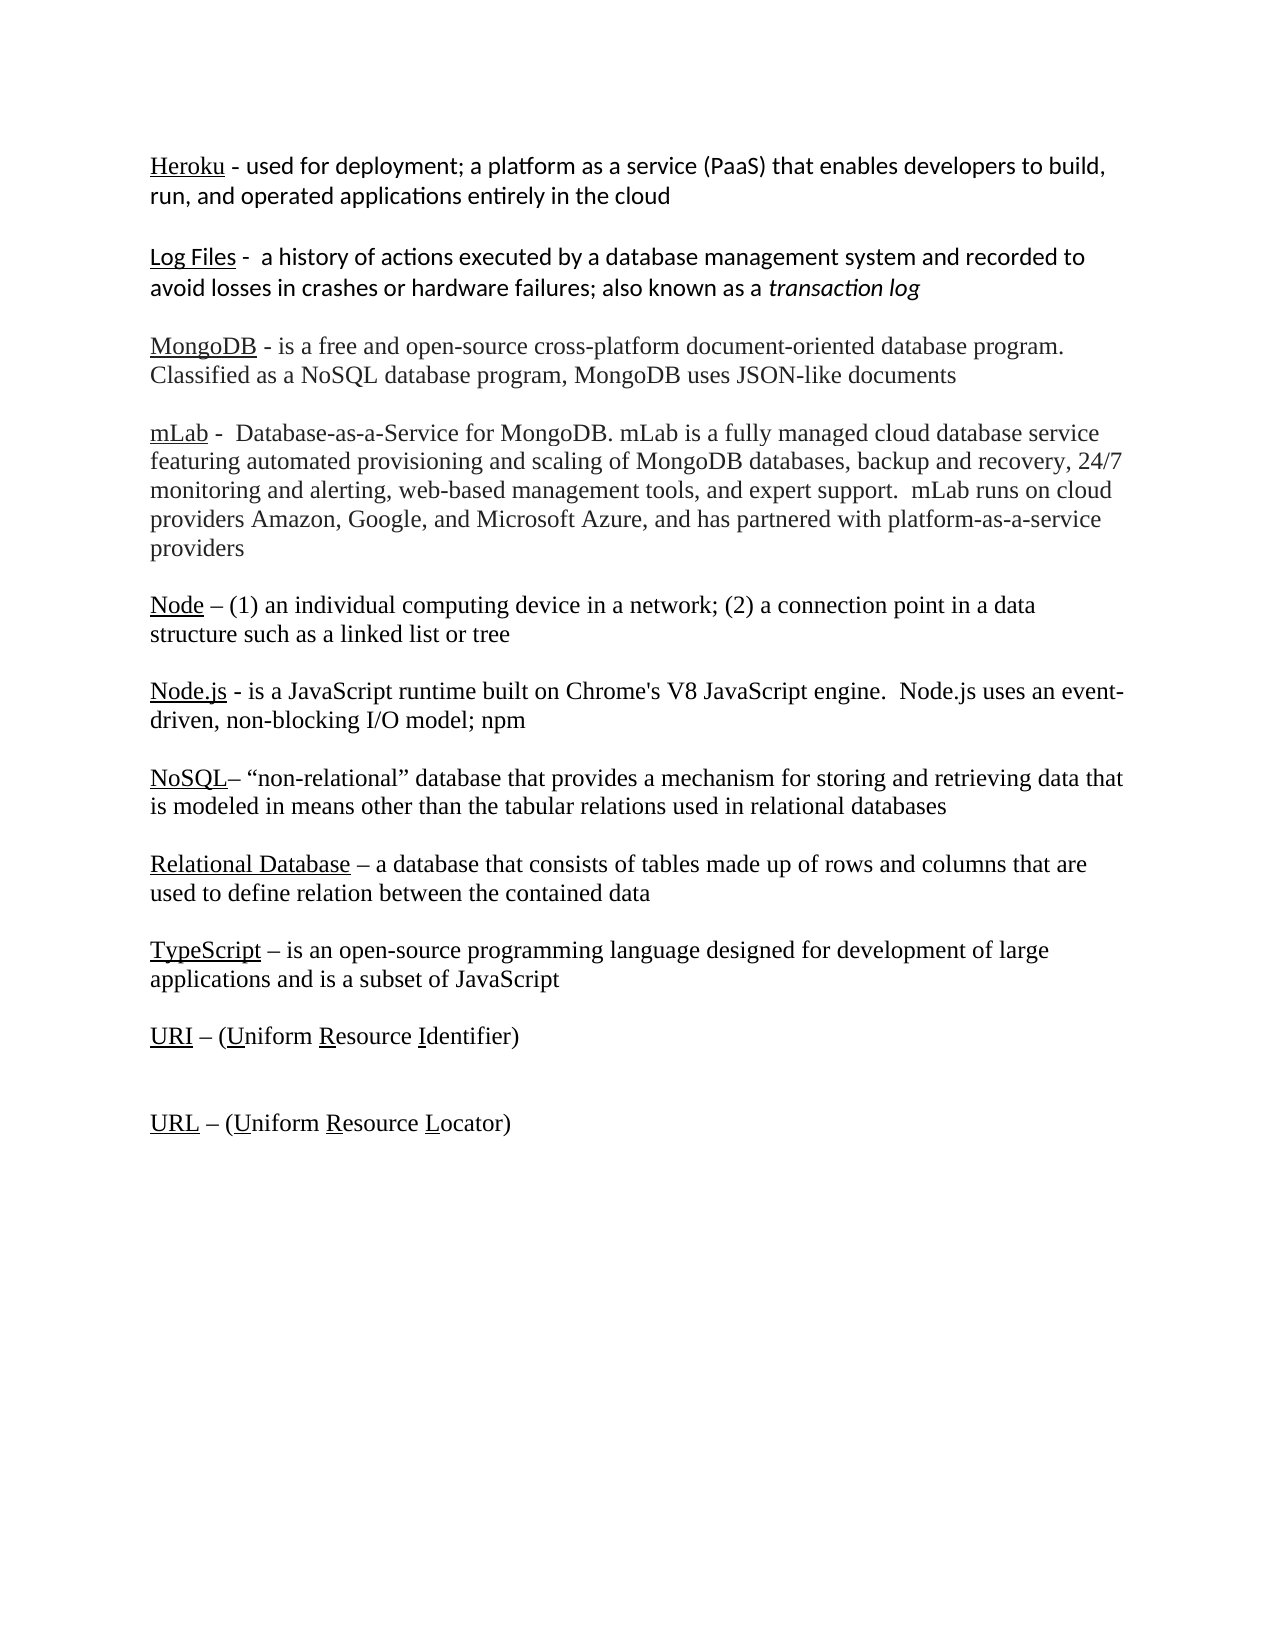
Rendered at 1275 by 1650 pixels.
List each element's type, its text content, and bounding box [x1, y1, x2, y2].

text MongoDB - is a free and open-source cross-platform document-oriented database program. Classified as a NoSQL database program, MongoDB uses JSON-like documents [957, 331, 1125, 389]
text Node – (1) an individual computing device in a network; (2) a connection point in a data structure such as a linked list or tree [150, 590, 1125, 648]
text URI – (Uniform Resource Identifier) [150, 1021, 1125, 1050]
text Node.js - is a JavaScript runtime built on Chrome's V8 JavaScript engine. Node.js uses an event-driven, non-blocking I/O model; npm [150, 676, 1125, 734]
text mLab - Database-as-a-Service for MongoDB. mLab is a fully managed cloud database service featuring automated provisioning and scaling of MongoDB databases, backup and recovery, 24/7 monitoring and alerting, web-based management tools, and expert support. mLab runs on cloud providers Amazon, Google, and Microsoft Azure, and has partnered with platform-as-a-service providers [244, 418, 1125, 561]
text Heroku - used for deployment; a platform as a service (PaaS) that enables developers to build, run, and operated applications entirely in the cloud [150, 150, 1125, 211]
text Relational Database – a database that consists of tables made up of rows and columns that are used to define relation between the contained data [150, 849, 1125, 906]
text TypeScript – is an open-source programming language designed for development of large applications and is a subset of JavaScript [150, 935, 1125, 993]
text Log Files - a history of actions executed by a database management system and recorded to avoid losses in crashes or hardware failures; also known as a transaction log [150, 242, 1125, 303]
text URL – (Uniform Resource Locator) [150, 1108, 1125, 1136]
text NoSQL– “non-relational” database that provides a mechanism for storing and retrieving data that is modeled in means other than the tabular relations used in relational databases [150, 763, 1125, 820]
